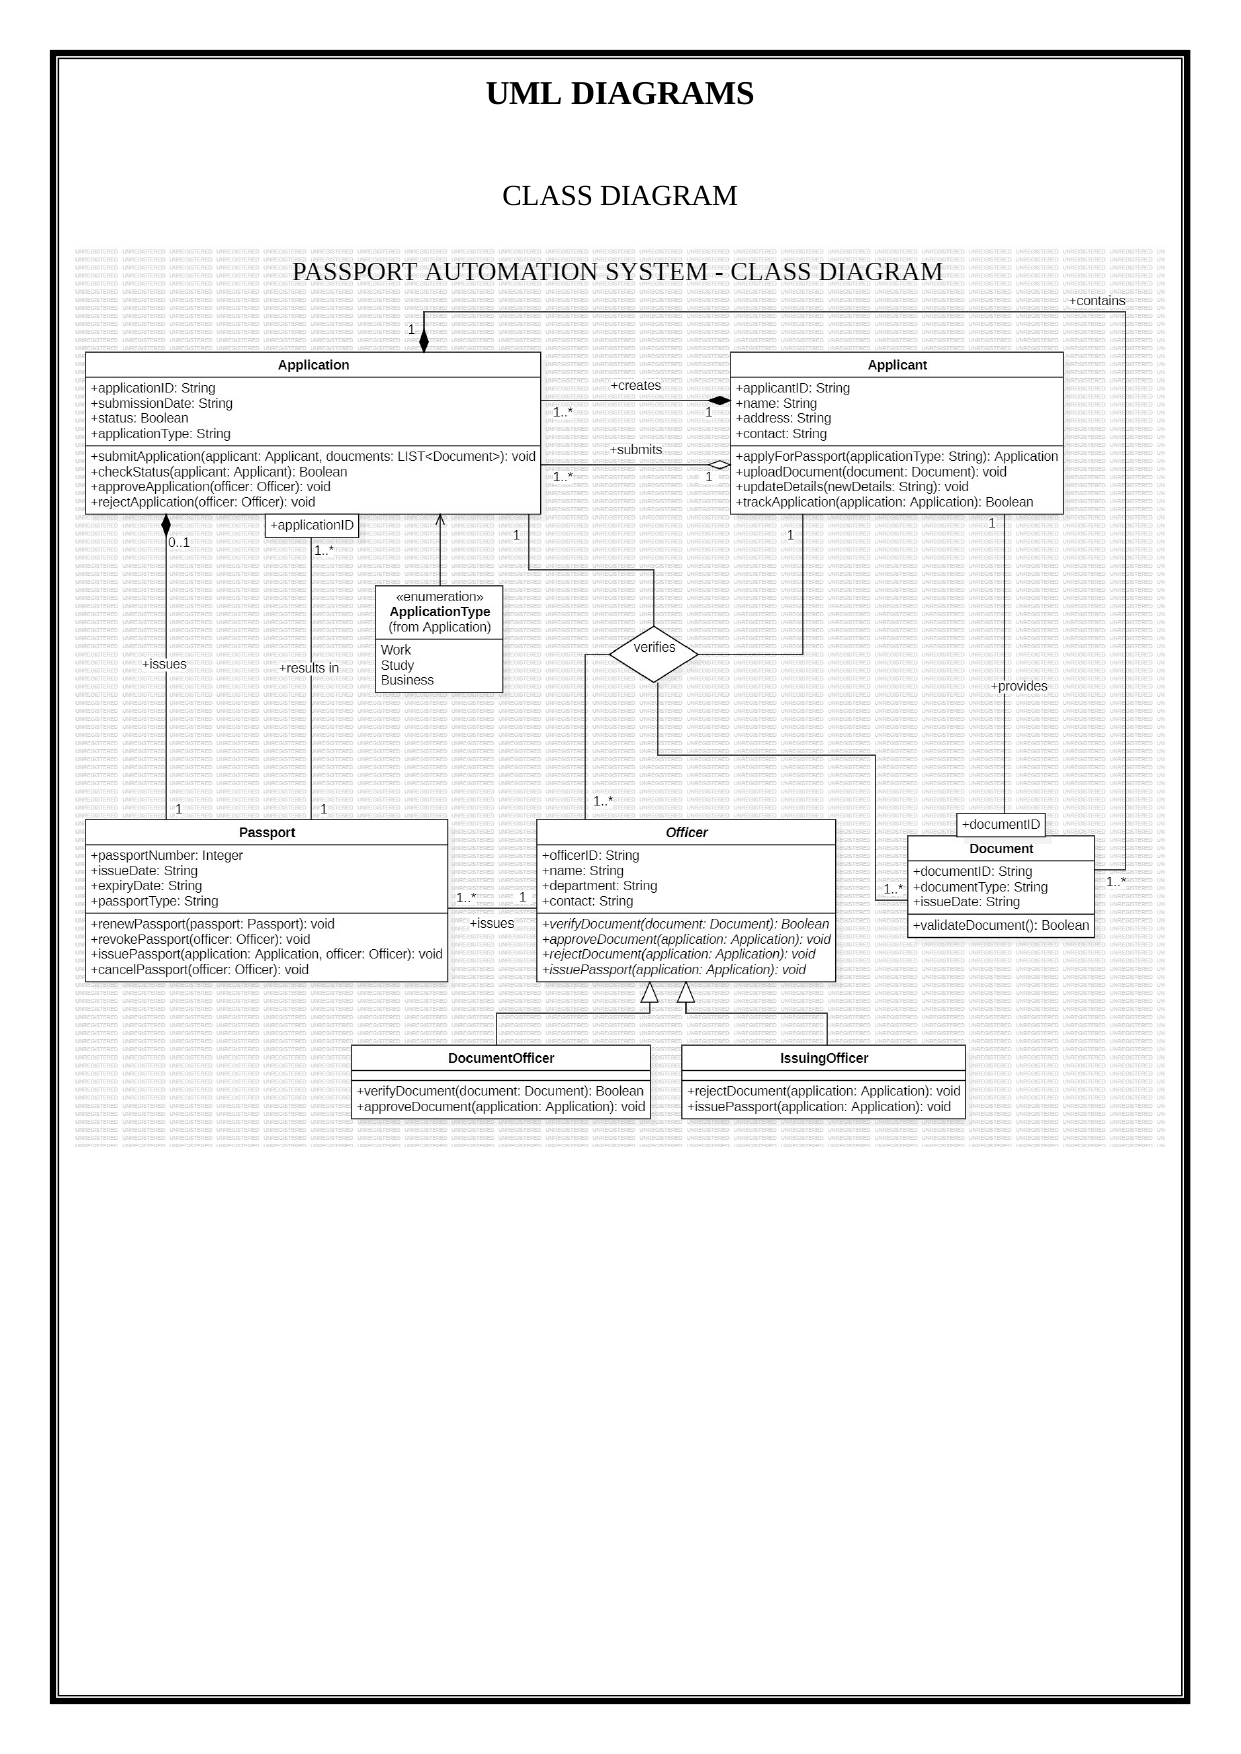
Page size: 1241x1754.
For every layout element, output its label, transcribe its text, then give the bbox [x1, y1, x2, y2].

text CLASS DIAGRAM [74, 178, 1166, 212]
subtitle UML DIAGRAMS [74, 73, 1166, 111]
picture [75, 245, 1166, 1147]
